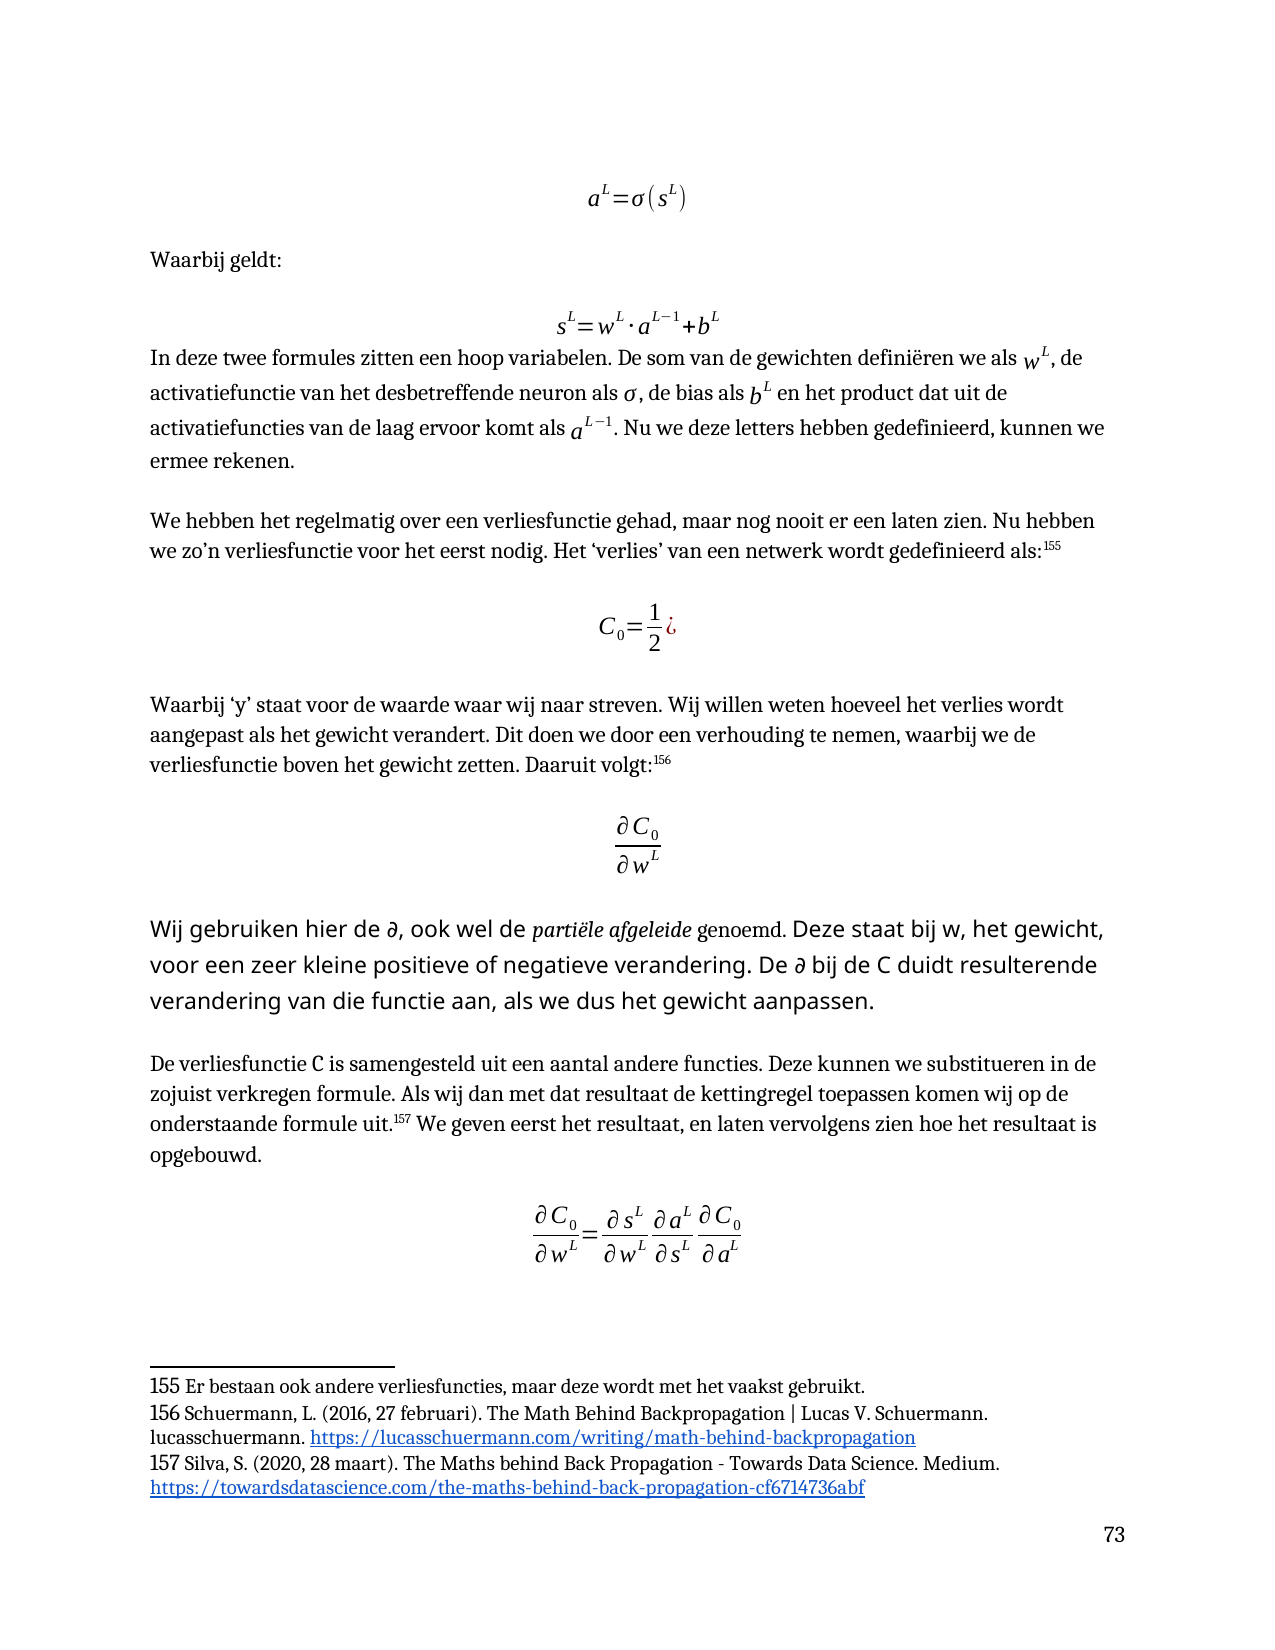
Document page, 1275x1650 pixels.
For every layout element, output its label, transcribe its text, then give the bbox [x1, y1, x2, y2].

text De verliesfunctie C is samengesteld uit een aantal andere functies. Deze kunnen we substitueren in de zojuist verkregen formule. Als wij dan met dat resultaat de kettingregel toepassen komen wij op de onderstaande formule uit. We geven eerst het resultaat, en laten vervolgens zien hoe het resultaat is opgebouwd. [150, 1051, 1125, 1168]
text In deze twee formules zitten een hoop variabelen. De som van de gewichten definiëren we als , de activatiefunctie van het desbetreffende neuron als , de bias als en het product dat uit de activatiefuncties van de laag ervoor komt als . Nu we deze letters hebben gedefinieerd, kunnen we ermee rekenen. [150, 343, 1125, 474]
text Waarbij geldt: [150, 247, 1125, 273]
text We hebben het regelmatig over een verliesfunctie gehad, maar nog nooit er een laten zien. Nu hebben we zo’n verliesfunctie voor het eerst nodig. Het ‘verlies’ van een netwerk wordt gedefinieerd als: [150, 508, 1125, 564]
text Wij gebruiken hier de ∂, ook wel de partiële afgeleide genoemd. Deze staat bij w, het gewicht, voor een zeer kleine positieve of negatieve verandering. De ∂ bij de C duidt resulterende verandering van die functie aan, als we dus het gewicht aanpassen. [150, 913, 1125, 1016]
text Waarbij ‘y’ staat voor de waarde waar wij naar streven. Wij willen weten hoeveel het verlies wordt aangepast als het gewicht verandert. Dit doen we door een verhouding te nemen, waarbij we de verliesfunctie boven het gewicht zetten. Daaruit volgt: [150, 692, 1125, 778]
